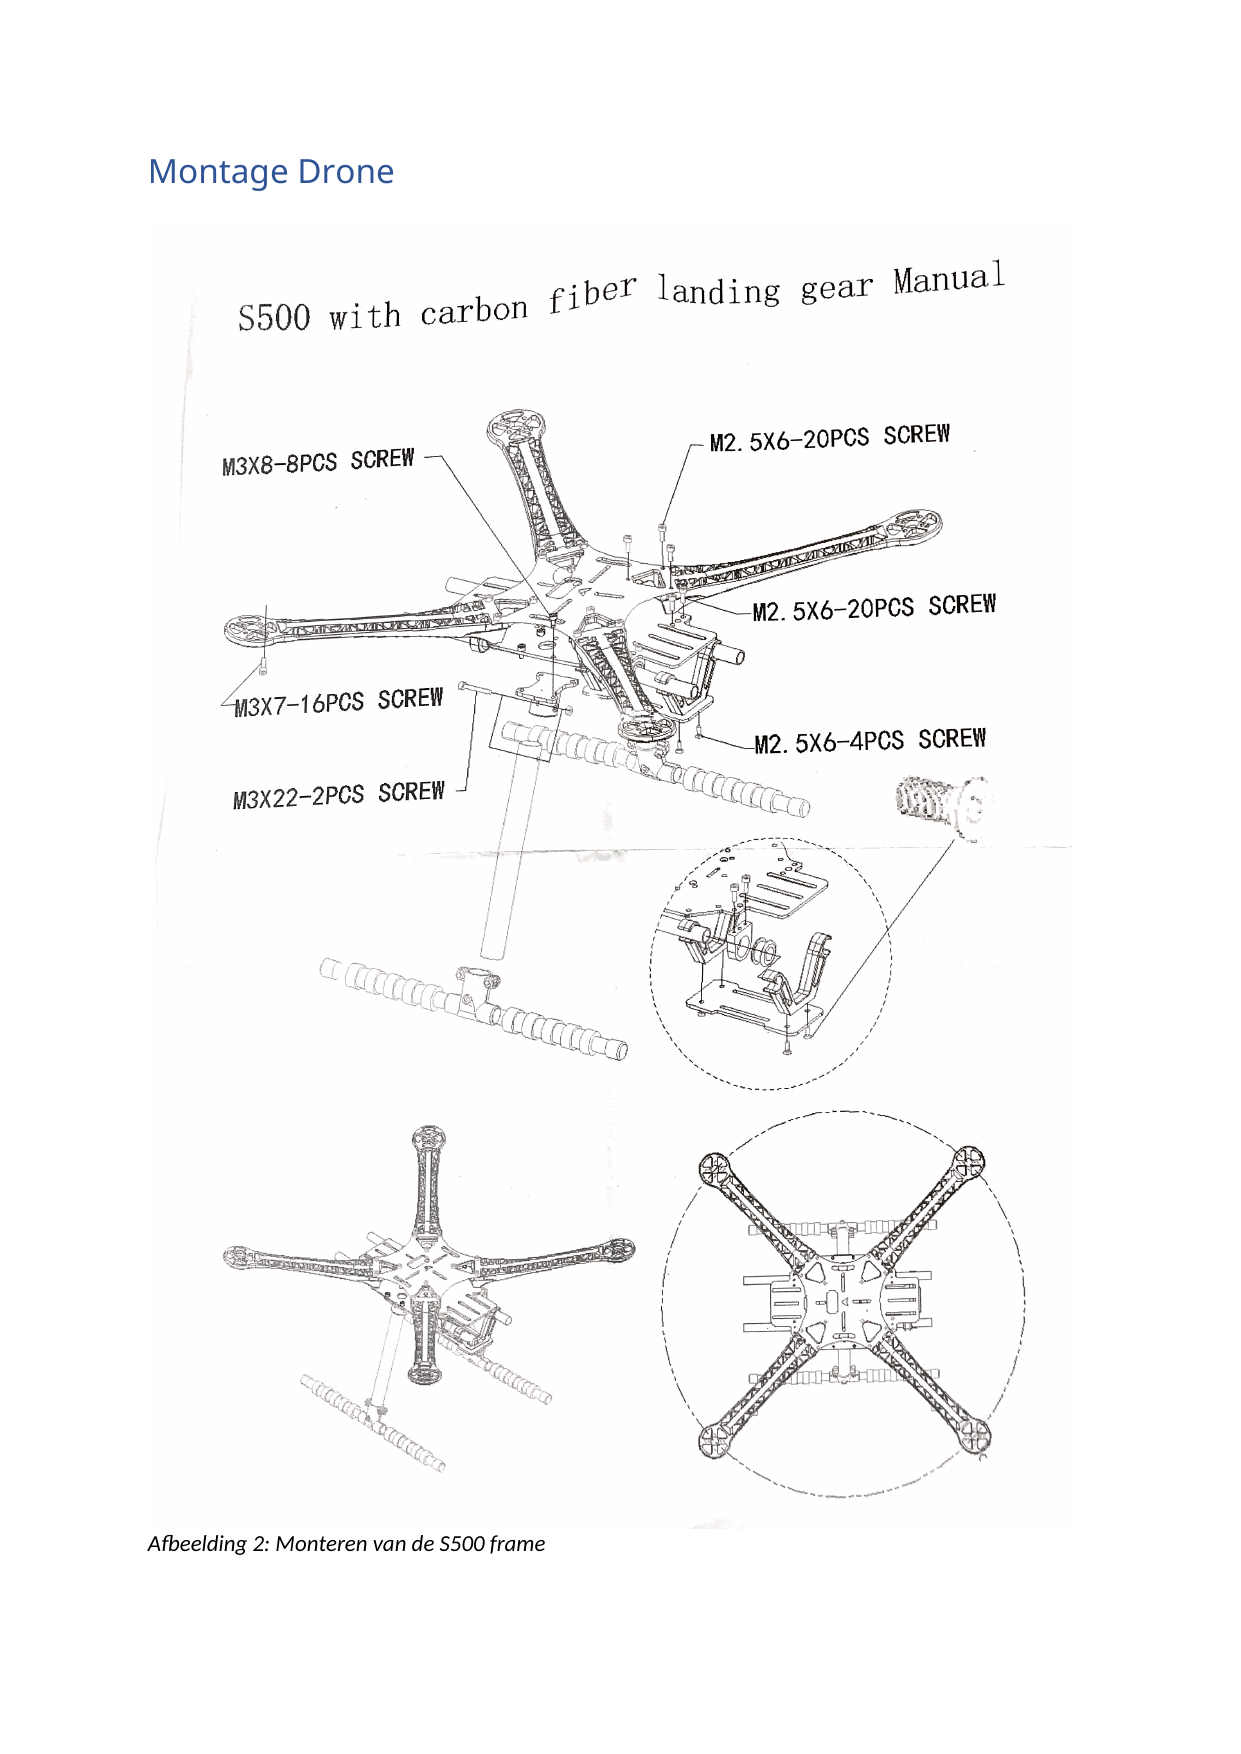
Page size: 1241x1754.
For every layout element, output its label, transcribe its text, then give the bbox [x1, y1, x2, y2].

text Afbeelding 2: Monteren van de S500 frame [148, 1529, 1093, 1557]
picture [147, 221, 1073, 1529]
subtitle Montage Drone [148, 148, 1093, 193]
